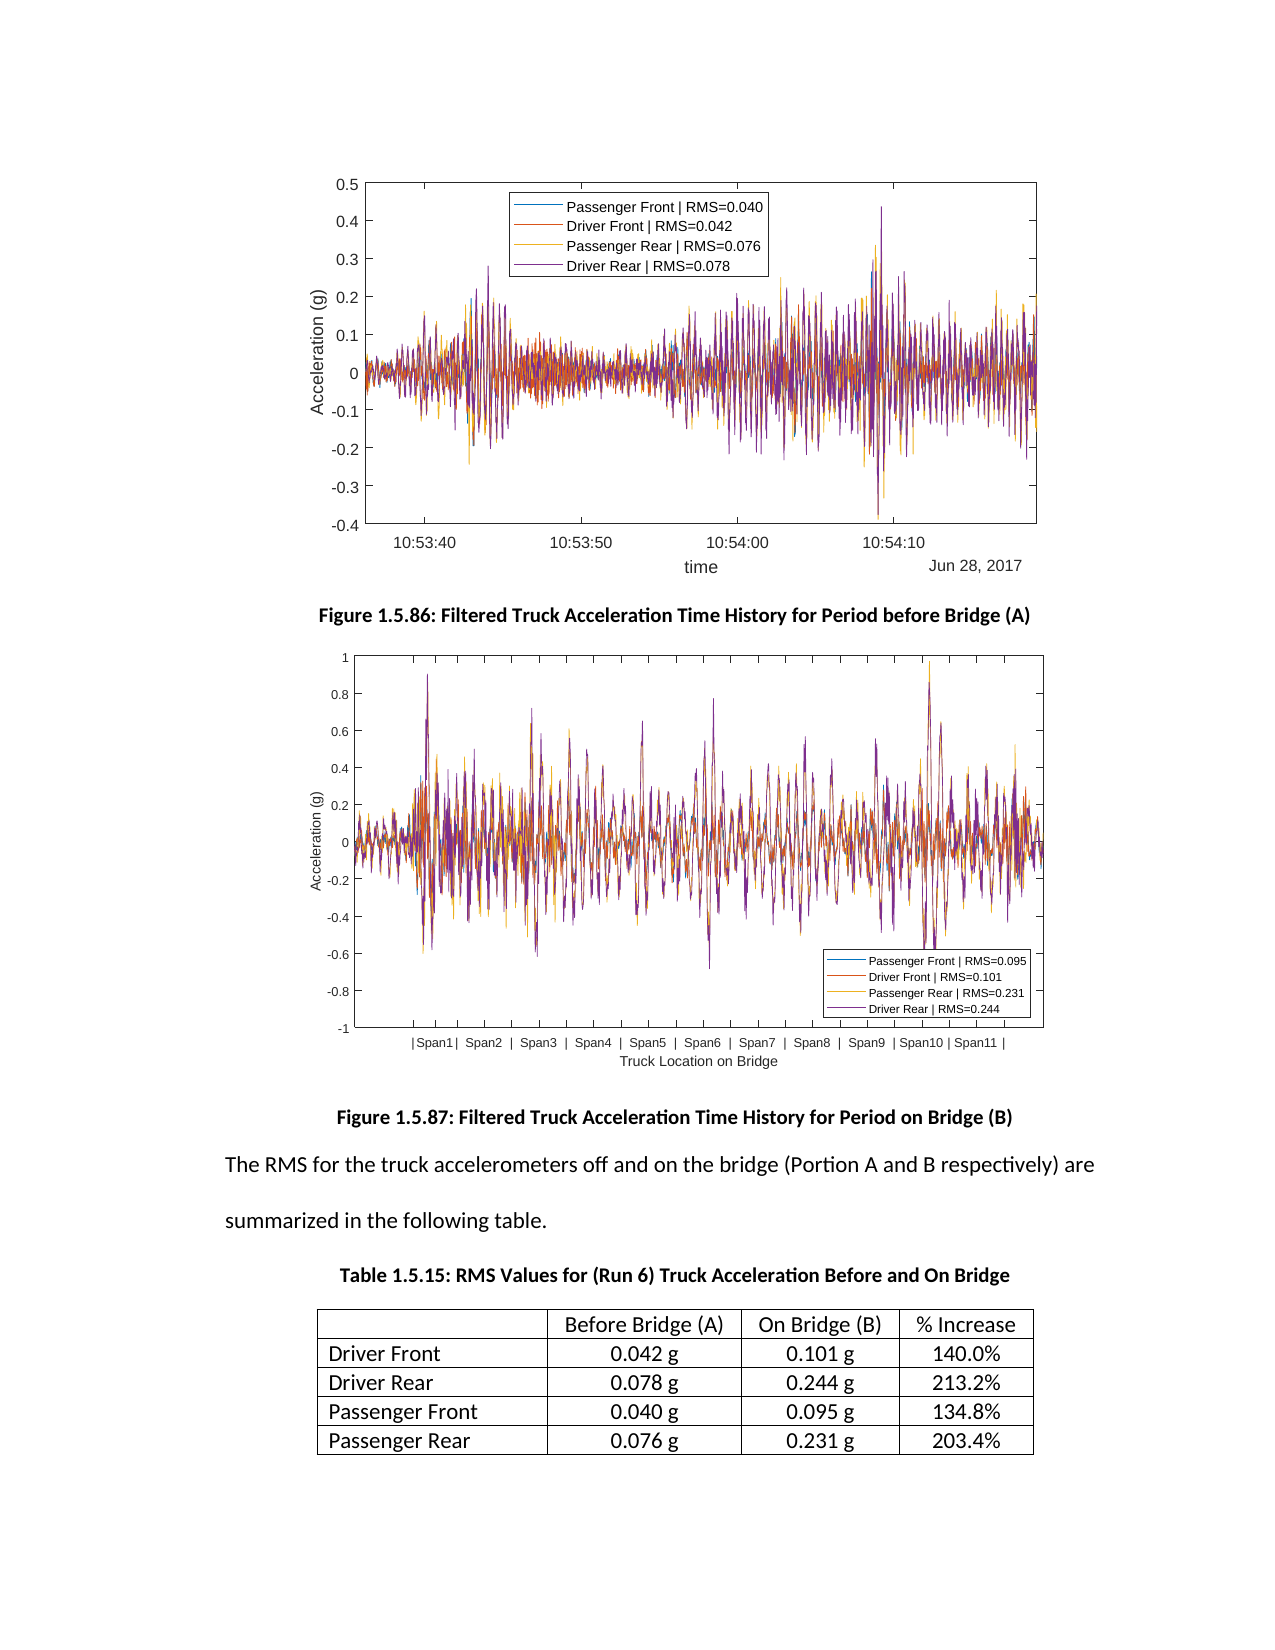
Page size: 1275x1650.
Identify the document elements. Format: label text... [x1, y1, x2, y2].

table_header On Bridge (B) [742, 1310, 899, 1338]
table_cell 0.078 g [548, 1368, 741, 1396]
text The RMS for the truck accelerometers off and on the bridge (Portion A and B respectively) are summarized in the following table. [225, 1151, 1125, 1235]
table_cell 140.0% [900, 1339, 1033, 1367]
table_cell 213.2% [900, 1368, 1033, 1396]
table_header % Increase [900, 1310, 1033, 1338]
table_cell Driver Front [318, 1339, 547, 1367]
table_header Before Bridge (A) [548, 1310, 741, 1338]
table_cell Driver Rear [318, 1368, 547, 1396]
table_cell 0.042 g [548, 1339, 741, 1367]
table_cell 0.095 g [742, 1397, 899, 1425]
table_cell 0.244 g [742, 1368, 899, 1396]
table_cell 0.231 g [742, 1426, 899, 1454]
table_cell 134.8% [900, 1397, 1033, 1425]
table_cell 0.101 g [742, 1339, 899, 1367]
table_cell Passenger Front [318, 1397, 547, 1425]
table_cell 0.040 g [548, 1397, 741, 1425]
table_header [318, 1310, 547, 1338]
table_cell 203.4% [900, 1426, 1033, 1454]
table_cell Passenger Rear [318, 1426, 547, 1454]
table_cell 0.076 g [548, 1426, 741, 1454]
